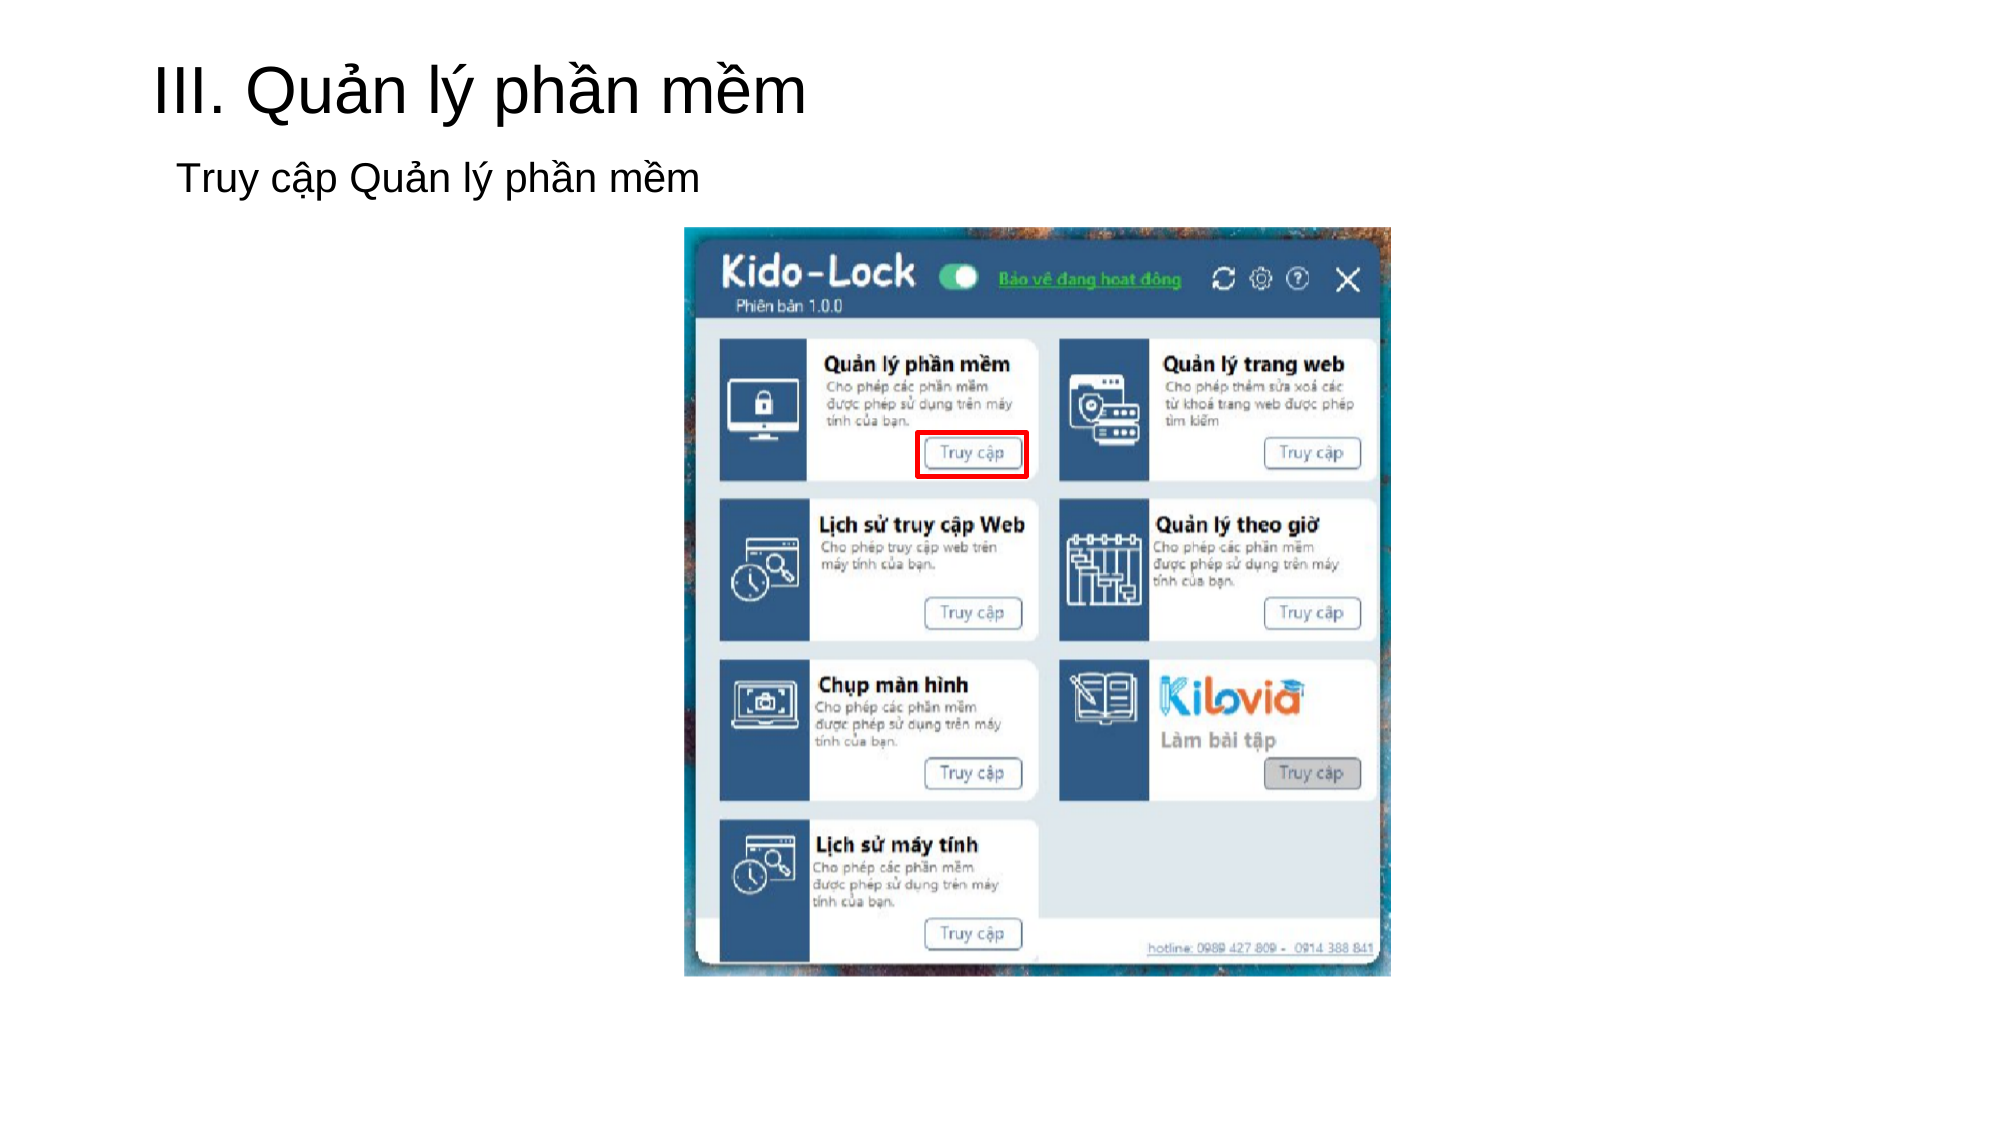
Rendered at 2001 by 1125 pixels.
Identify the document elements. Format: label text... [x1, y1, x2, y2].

subtitle Quản lý phần mềm [152, 51, 1867, 127]
picture [684, 227, 1391, 977]
picture [1386, 407, 1391, 423]
text Truy cập Quản lý phần mềm [176, 153, 1867, 201]
picture [684, 227, 750, 278]
picture [684, 634, 690, 644]
picture [684, 682, 689, 692]
